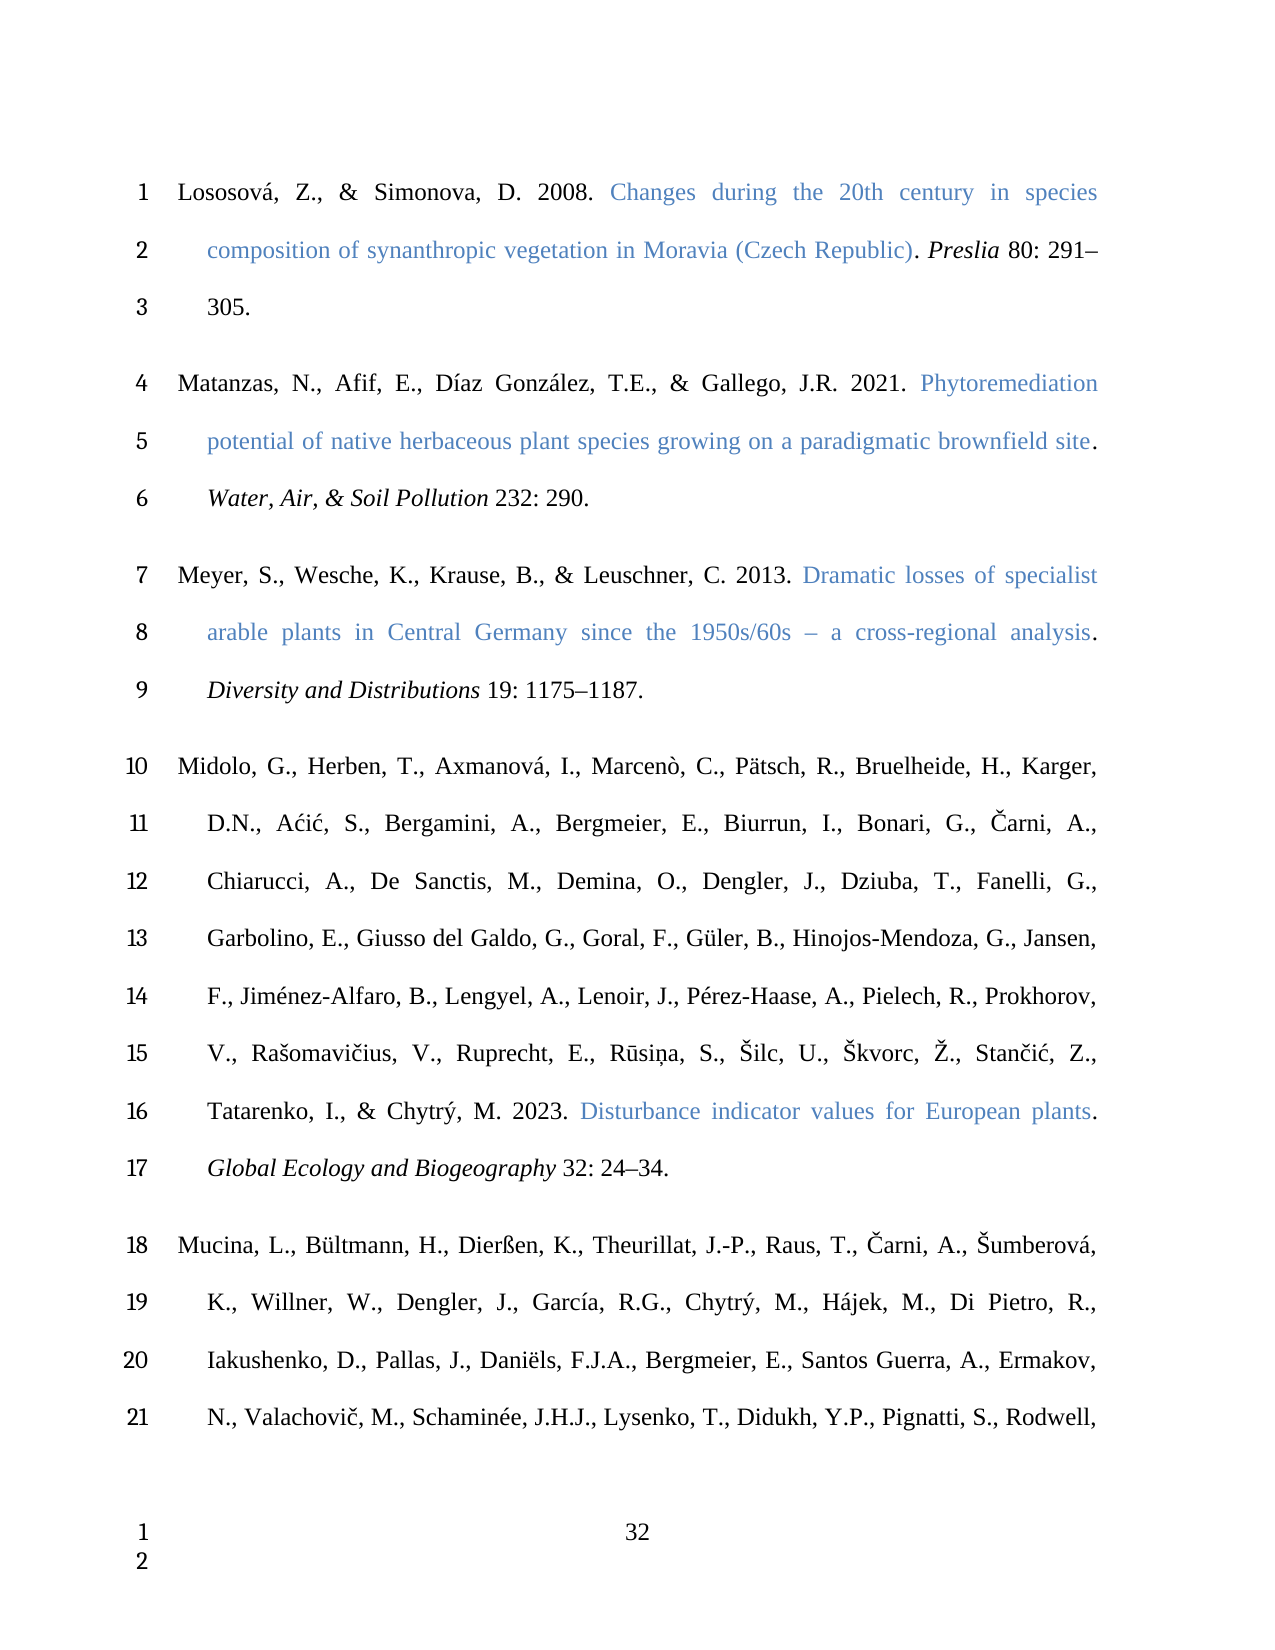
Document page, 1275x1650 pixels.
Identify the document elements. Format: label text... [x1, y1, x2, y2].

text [177, 1230, 1098, 1431]
text Lososová, Z., & Simonova, D. 2008. Changes during the 20th century in species composition of synanthropic vegetation in Moravia (Czech Republic). Preslia 80: 291–305. [177, 177, 1098, 321]
text Meyer, S., Wesche, K., Krause, B., & Leuschner, C. 2013. Dramatic losses of specialist arable plants in Central Germany since the 1950s/60s – a cross-regional analysis. Diversity and Distributions 19: 1175–1187. [177, 560, 1098, 703]
text Matanzas, N., Afif, E., Díaz González, T.E., & Gallego, J.R. 2021. Phytoremediation potential of native herbaceous plant species growing on a paradigmatic brownfield site. Water, Air, & Soil Pollution 232: 290. [177, 368, 1098, 512]
text Midolo, G., Herben, T., Axmanová, I., Marcenò, C., Pätsch, R., Bruelheide, H., Karger, D.N., Aćić, S., Bergamini, A., Bergmeier, E., Biurrun, I., Bonari, G., Čarni, A., Chiarucci, A., De Sanctis, M., Demina, O., Dengler, J., Dziuba, T., Fanelli, G., Garbolino, E., Giusso del Galdo, G., Goral, F., Güler, B., Hinojos-Mendoza, G., Jansen, F., Jiménez-Alfaro, B., Lengyel, A., Lenoir, J., Pérez-Haase, A., Pielech, R., Prokhorov, V., Rašomavičius, V., Ruprecht, E., Rūsiņa, S., Šilc, U., Škvorc, Ž., Stančić, Z., Tatarenko, I., & Chytrý, M. 2023. Disturbance indicator values for European plants. Global Ecology and Biogeography 32: 24–34. [177, 751, 1098, 1182]
